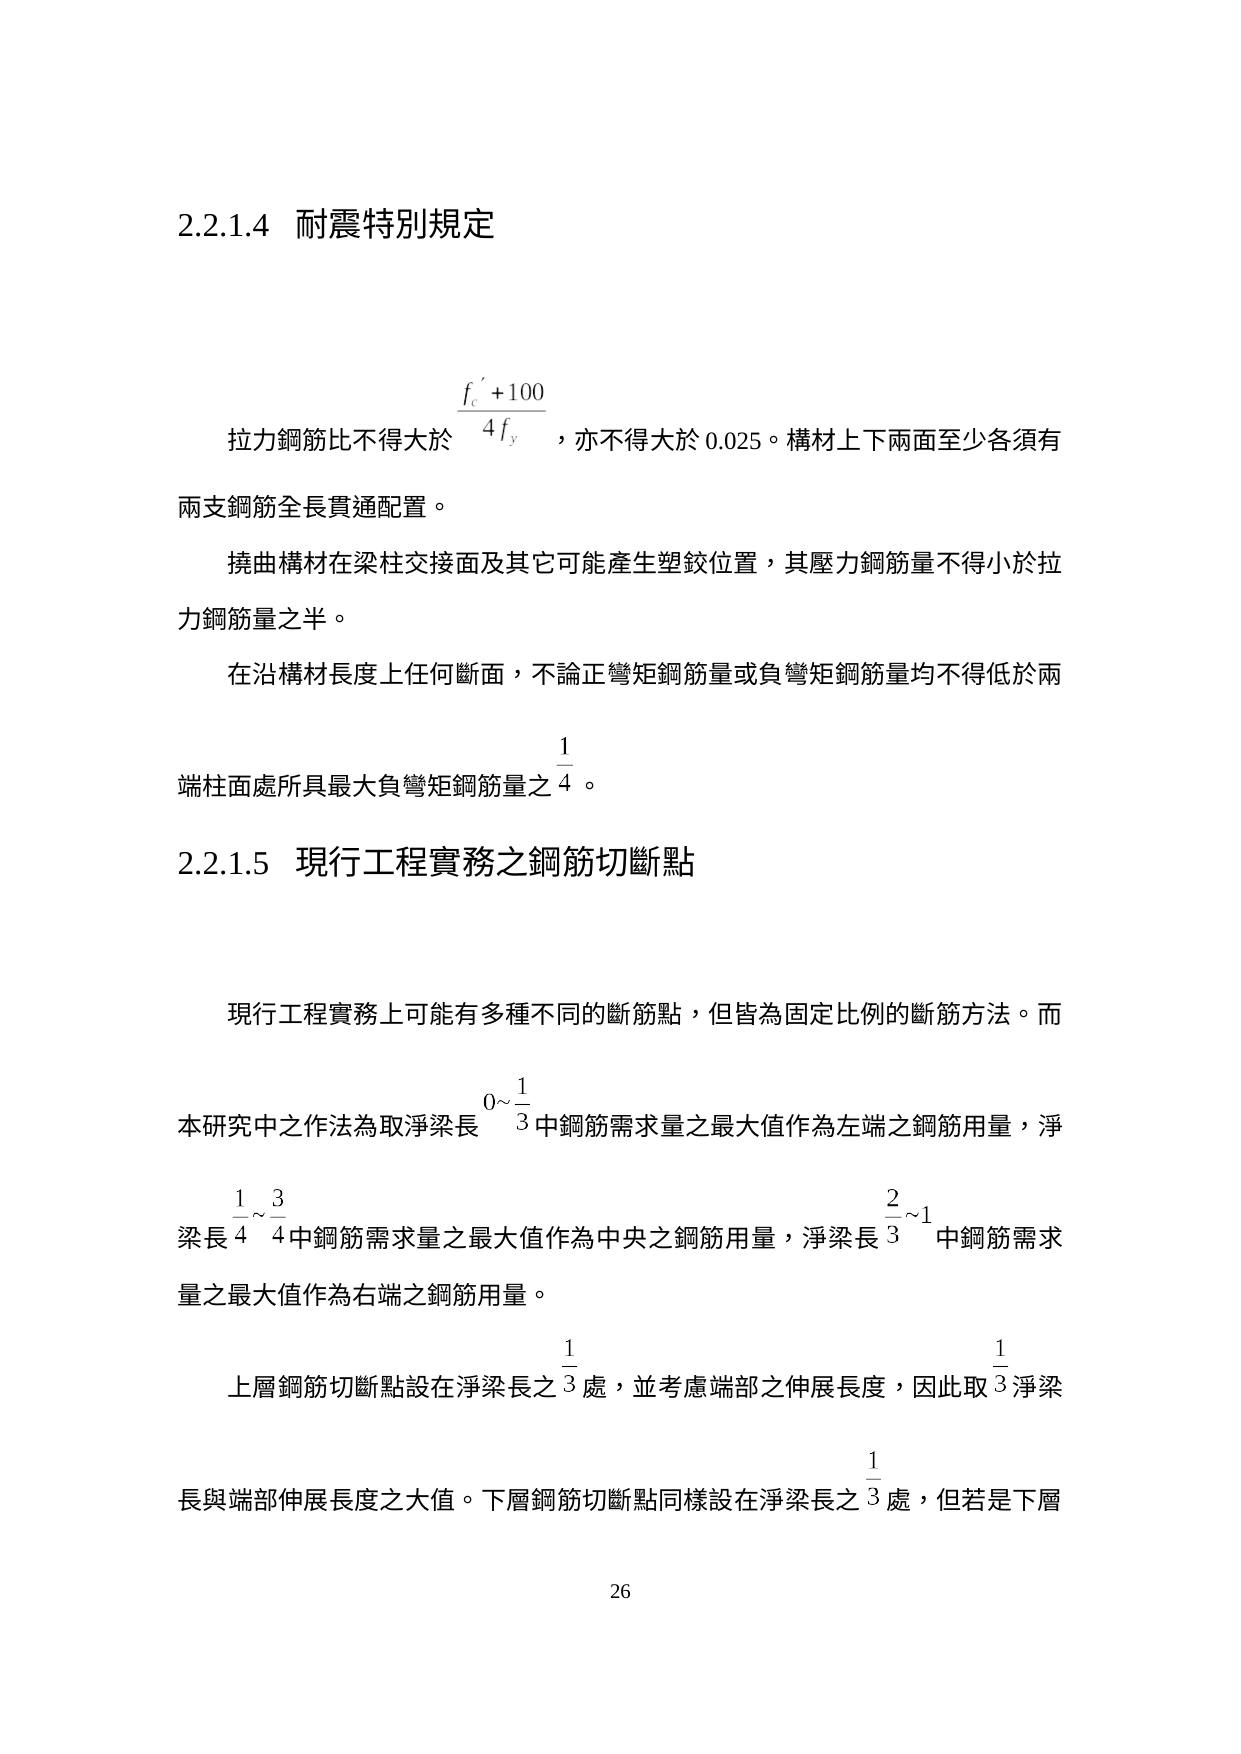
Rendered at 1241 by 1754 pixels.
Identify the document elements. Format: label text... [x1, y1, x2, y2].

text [177, 1331, 1063, 1518]
text 撓曲構材在梁柱交接面及其它可能產生塑鉸位置，其壓力鋼筋量不得小於拉力鋼筋量之半。 [177, 542, 1063, 636]
text 拉力鋼筋比不得大於，亦不得大於0.025。構材上下兩面至少各須有兩支鋼筋全長貫通配置。 [177, 356, 1063, 524]
subtitle 現行工程實務之鋼筋切斷點 [177, 822, 1063, 897]
text 現行工程實務上可能有多種不同的斷筋點，但皆為固定比例的斷筋方法。而本研究中之作法為取淨梁長中鋼筋需求量之最大值作為左端之鋼筋用量，淨梁長中鋼筋需求量之最大值作為中央之鋼筋用量，淨梁長中鋼筋需求量之最大值作為右端之鋼筋用量。 [177, 994, 1063, 1313]
subtitle 耐震特別規定 [177, 184, 1063, 259]
text 在沿構材長度上任何斷面，不論正彎矩鋼筋量或負彎矩鋼筋量均不得低於兩端柱面處所具最大負彎矩鋼筋量之。 [177, 654, 1063, 804]
